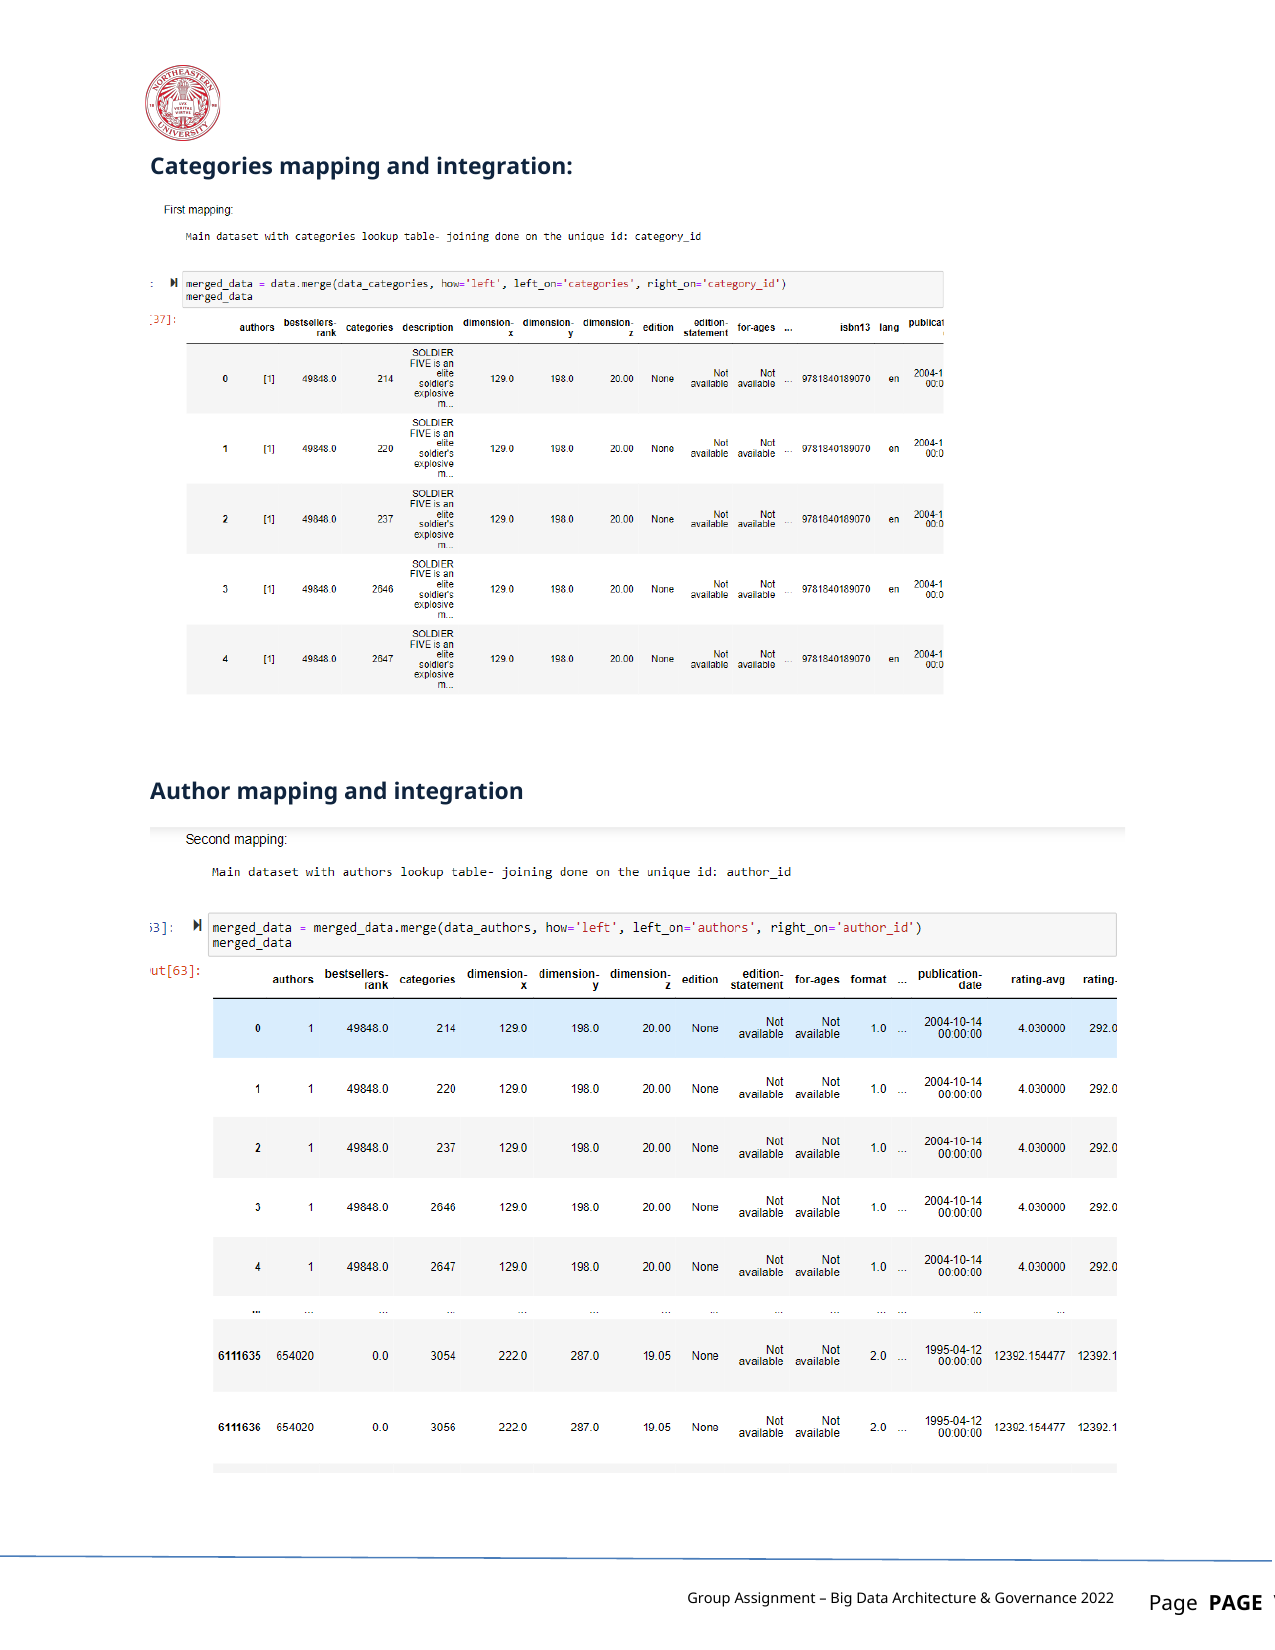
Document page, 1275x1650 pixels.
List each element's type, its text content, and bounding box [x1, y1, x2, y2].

text Categories mapping and integration: [150, 150, 1125, 181]
picture [150, 826, 1125, 1473]
text Author mapping and integration [150, 775, 1125, 806]
picture [145, 65, 221, 141]
picture [150, 202, 948, 702]
